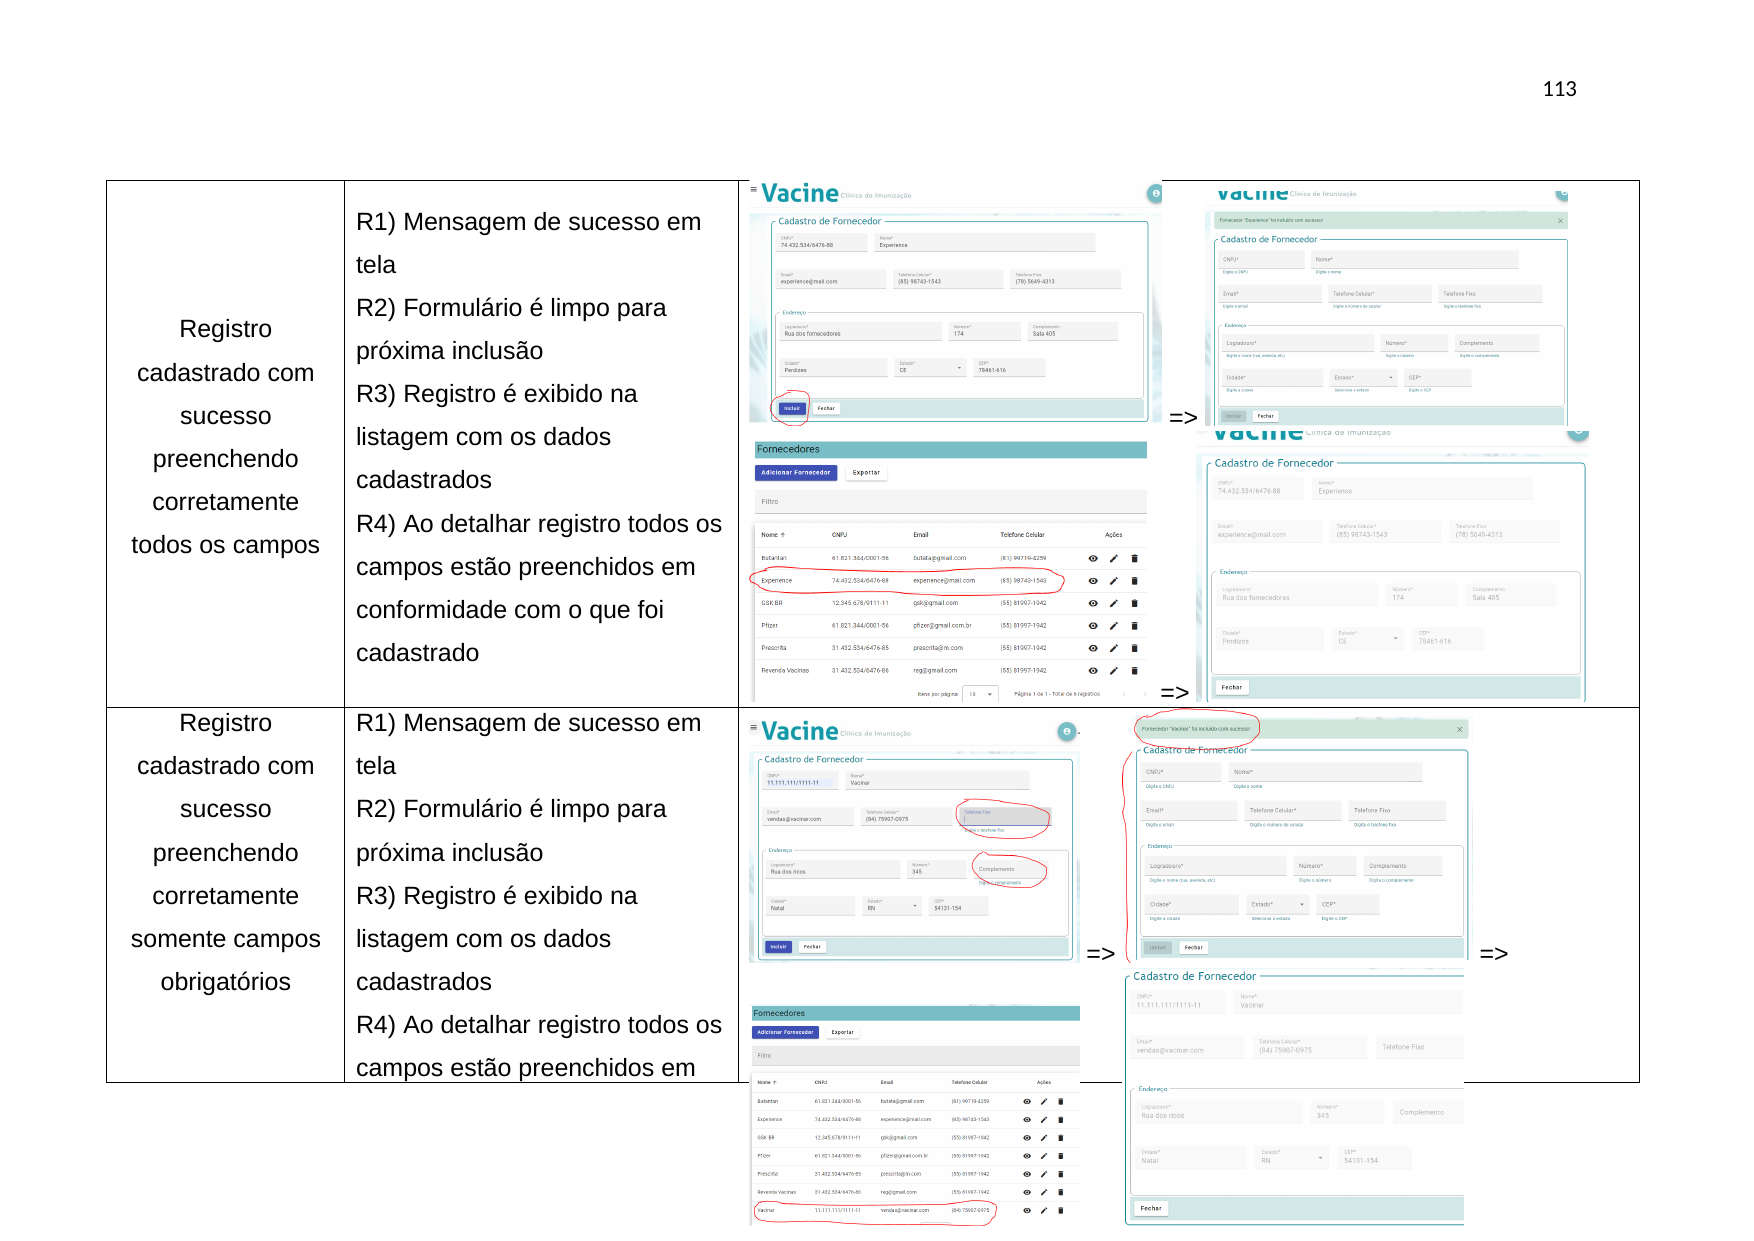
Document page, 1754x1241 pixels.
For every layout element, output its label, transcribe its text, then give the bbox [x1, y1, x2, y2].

picture [1122, 708, 1473, 963]
picture [749, 180, 1162, 426]
picture [749, 1004, 1080, 1226]
table_cell => => [739, 181, 1639, 707]
picture [1196, 431, 1589, 702]
picture [1205, 191, 1568, 426]
picture [1122, 968, 1464, 1226]
table_cell Registro cadastrado com sucesso preenchendo corretamente todos os campos [107, 181, 344, 707]
picture [749, 720, 1080, 963]
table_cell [107, 708, 344, 1082]
picture [749, 439, 1147, 702]
table_cell => => => [739, 708, 1639, 1082]
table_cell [345, 708, 738, 1082]
